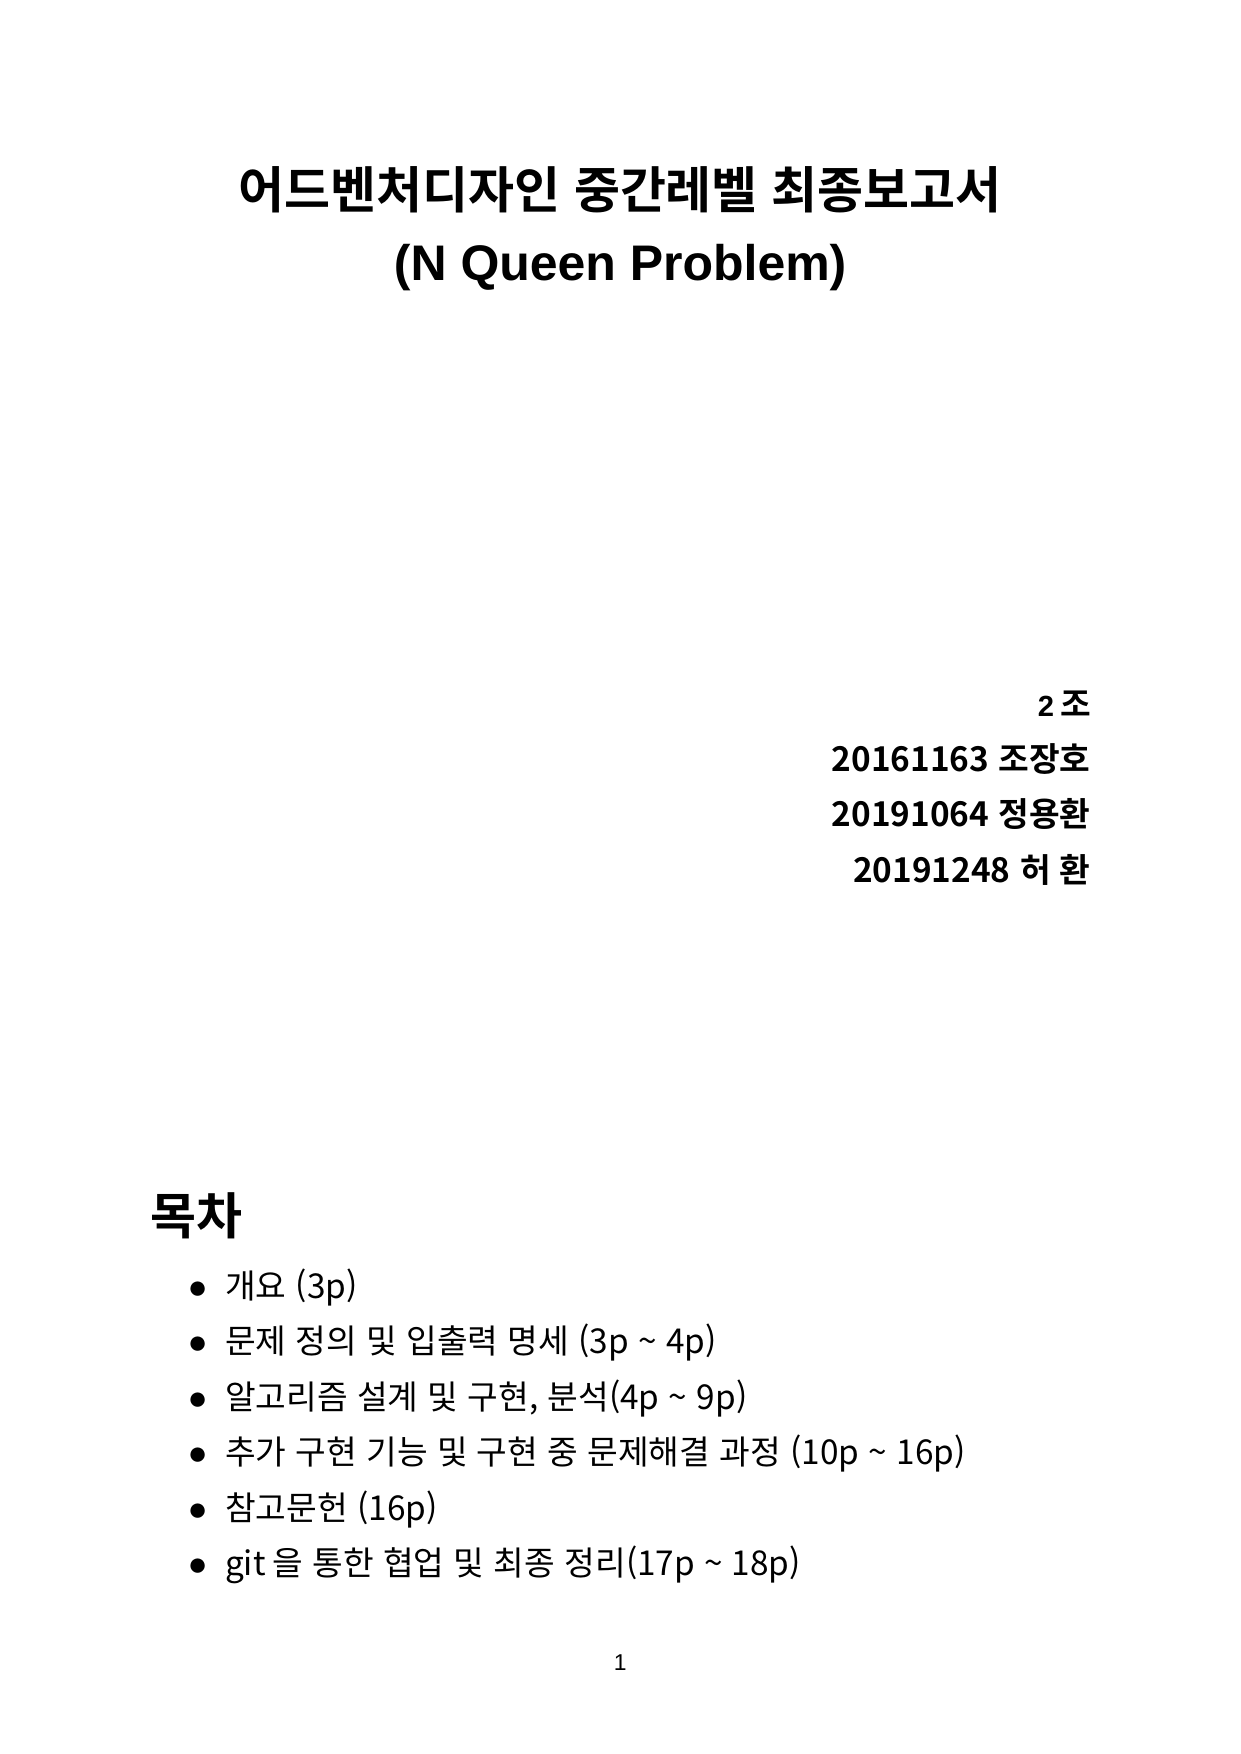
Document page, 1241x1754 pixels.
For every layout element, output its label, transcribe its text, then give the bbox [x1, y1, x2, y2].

list 참고문헌 (16p) [187, 1482, 1090, 1530]
text (N Queen Problem) [150, 233, 1090, 291]
list git을 통한 협업 및 최종 정리(17p ~ 18p) [187, 1537, 1090, 1585]
list 개요 (3p) [187, 1260, 1090, 1308]
text 목차 [150, 1177, 1090, 1249]
text 20191248 허 환 [150, 844, 1090, 892]
text 20161163 조장호 [150, 733, 1090, 781]
text 어드벤처디자인 중간레벨 최종보고서 [150, 150, 1090, 222]
text 20191064 정용환 [150, 788, 1090, 836]
list 문제 정의 및 입출력 명세 (3p ~ 4p) [187, 1315, 1090, 1363]
text 2조 [150, 677, 1090, 726]
list 알고리즘 설계 및 구현, 분석(4p ~ 9p) [187, 1371, 1090, 1419]
list 추가 구현 기능 및 구현 중 문제해결 과정 (10p ~ 16p) [187, 1426, 1090, 1474]
